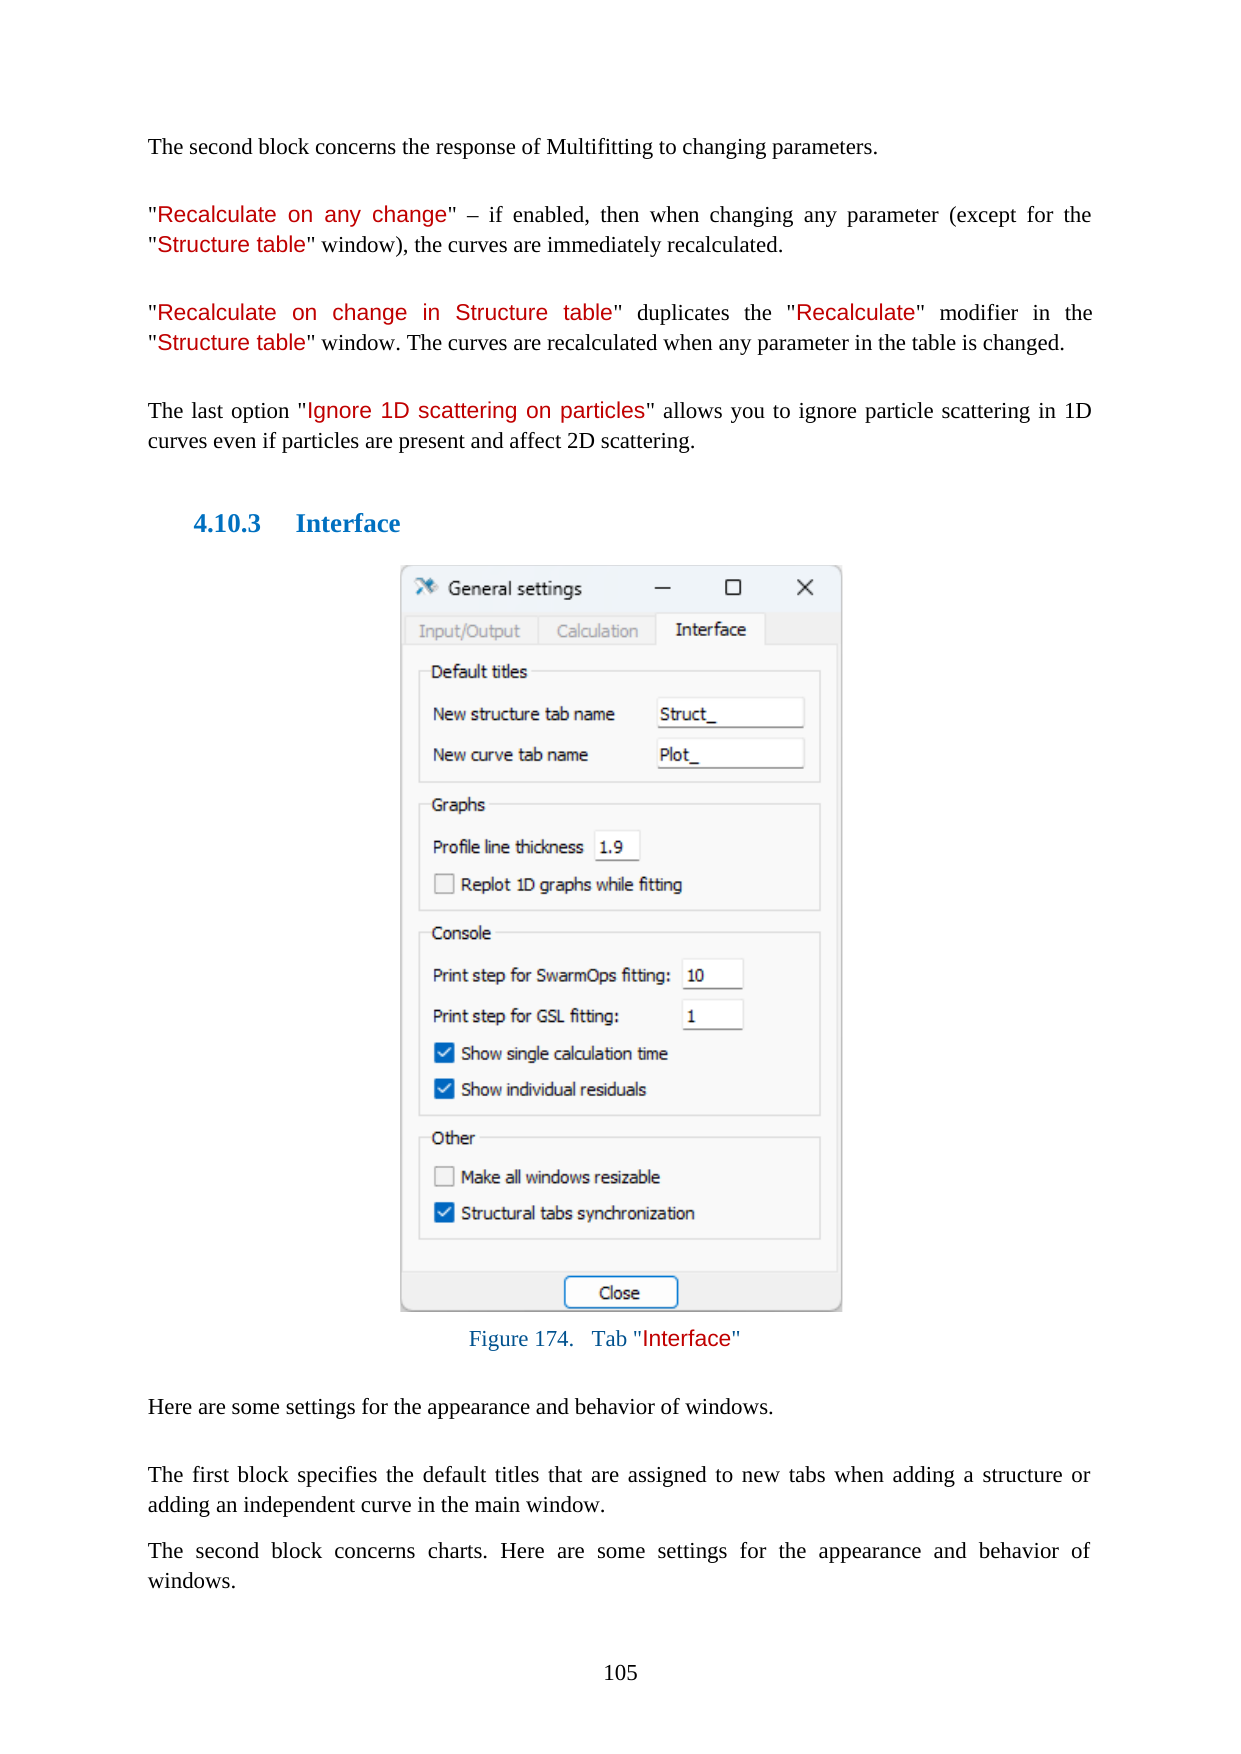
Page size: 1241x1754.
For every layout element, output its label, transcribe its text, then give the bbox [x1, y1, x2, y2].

text "Recalculate on any change" – if enabled, then when changing any parameter (except for the "Structure table" window), the curves are immediately recalculated. [148, 201, 1093, 257]
picture [400, 565, 843, 1312]
text The second block concerns the response of Multifitting to changing parameters. [148, 133, 1093, 159]
text "Recalculate on change in Structure table" duplicates the "Recalculate" modifier in the "Structure table" window. The curves are recalculated when any parameter in the table is changed. [148, 299, 1093, 356]
subtitle Interface [193, 508, 1093, 539]
text Here are some settings for the appearance and behavior of windows. [148, 1393, 1093, 1419]
text The last option "Ignore 1D scattering on particles" allows you to ignore particle scattering in 1D curves even if particles are present and affect 2D scattering. [148, 397, 1093, 454]
text The first block specifies the default titles that are assigned to new tabs when adding a structure or adding an independent curve in the main window. [148, 1461, 1093, 1517]
text The second block concerns charts. Here are some settings for the appearance and behavior of windows. [148, 1537, 1093, 1593]
